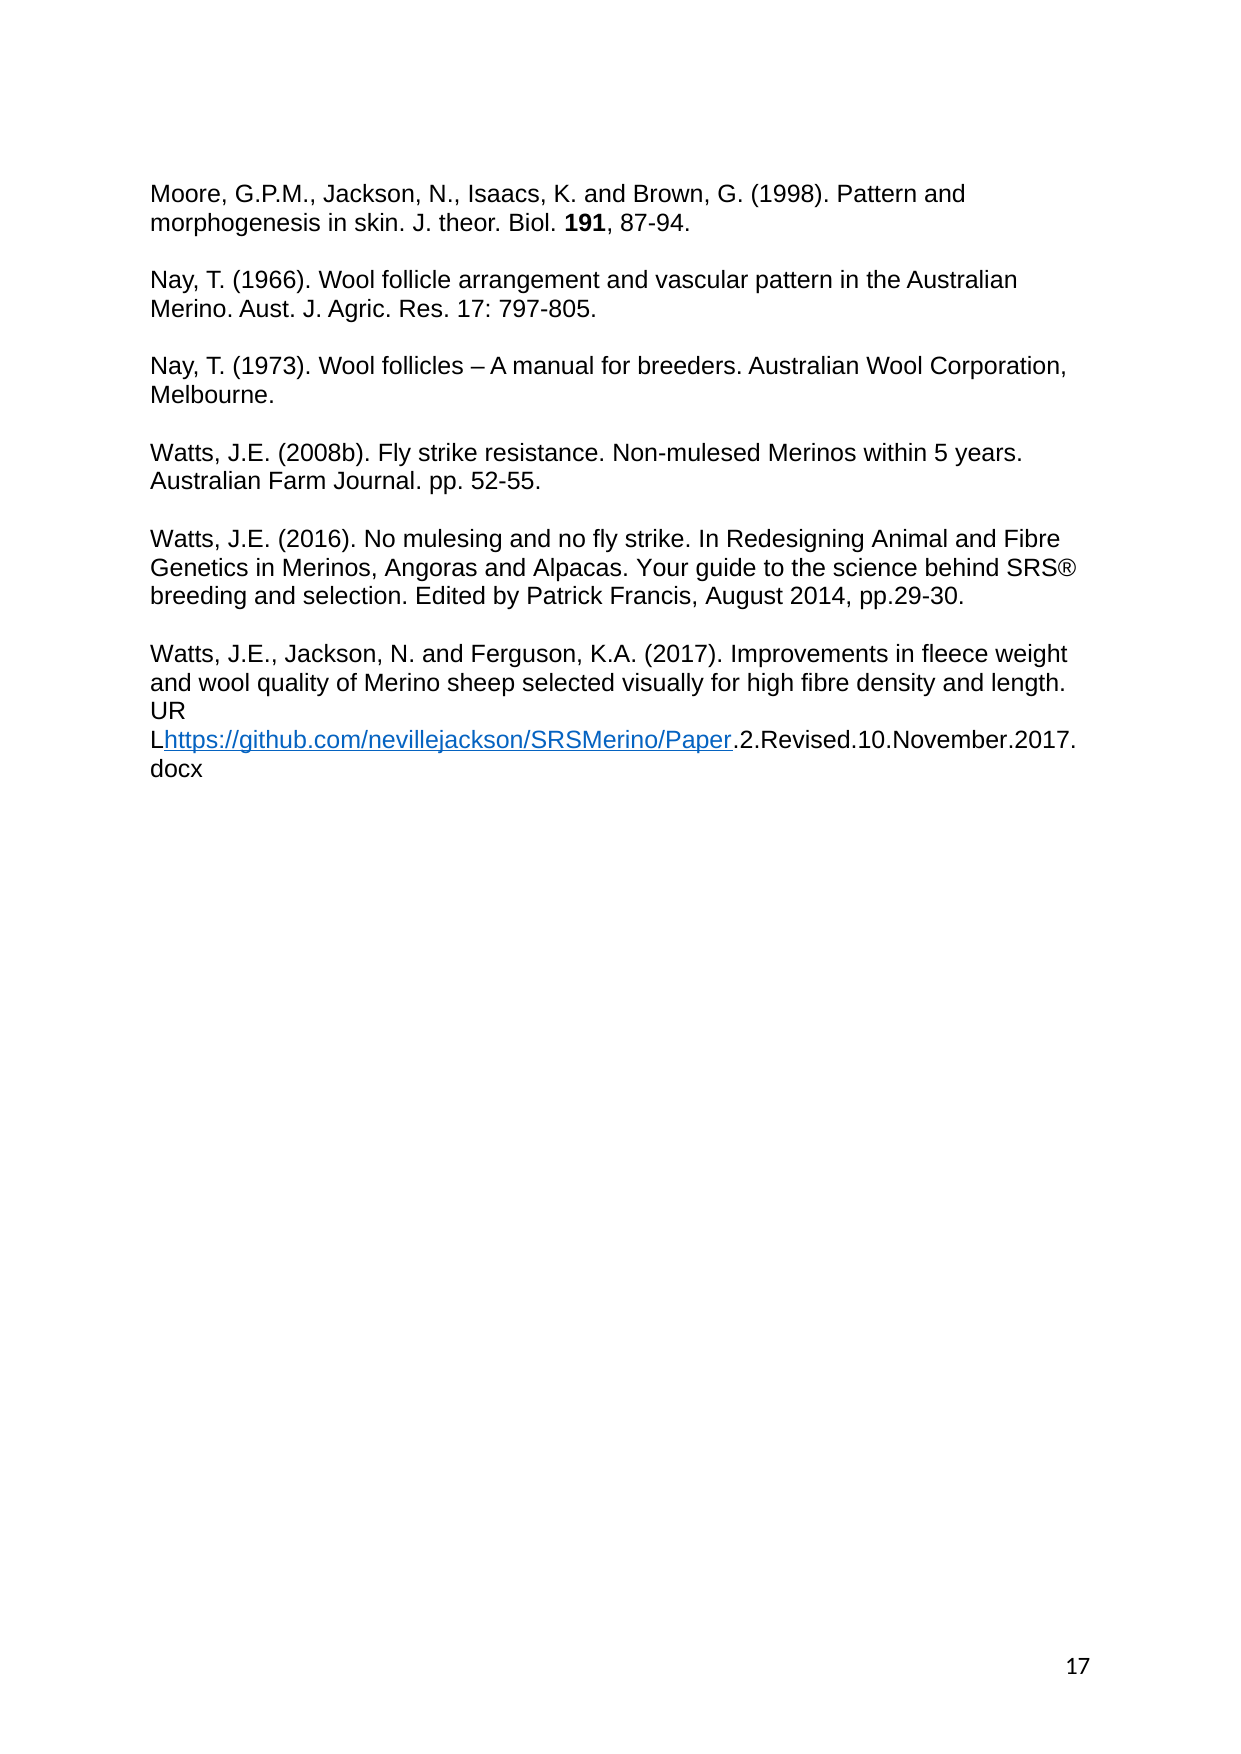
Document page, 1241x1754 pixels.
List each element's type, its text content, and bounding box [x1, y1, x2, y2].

text Nay, T. (1966). Wool follicle arrangement and vascular pattern in the Australian Merino. Aust. J. Agric. Res. 17: 797-805. [150, 265, 1090, 322]
text Nay, T. (1973). Wool follicles – A manual for breeders. Australian Wool Corporation, Melbourne. [150, 351, 1090, 409]
text Moore, G.P.M., Jackson, N., Isaacs, K. and Brown, G. (1998). Pattern and morphogenesis in skin. J. theor. Biol. 191, 87-94. [150, 179, 1090, 236]
text Watts, J.E., Jackson, N. and Ferguson, K.A. (2017). Improvements in fleece weight and wool quality of Merino sheep selected visually for high fibre density and length. URLhttps://github.com/nevillejackson/SRSMerino/Paper.2.Revised.10.November.2017.docx [150, 639, 1090, 782]
text Watts, J.E. (2008b). Fly strike resistance. Non-mulesed Merinos within 5 years. Australian Farm Journal. pp. 52-55. [150, 437, 1090, 495]
text Watts, J.E. (2016). No mulesing and no fly strike. In Redesigning Animal and Fibre Genetics in Merinos, Angoras and Alpacas. Your guide to the science behind SRS® breeding and selection. Edited by Patrick Francis, August 2014, pp.29-30. [150, 524, 1090, 610]
